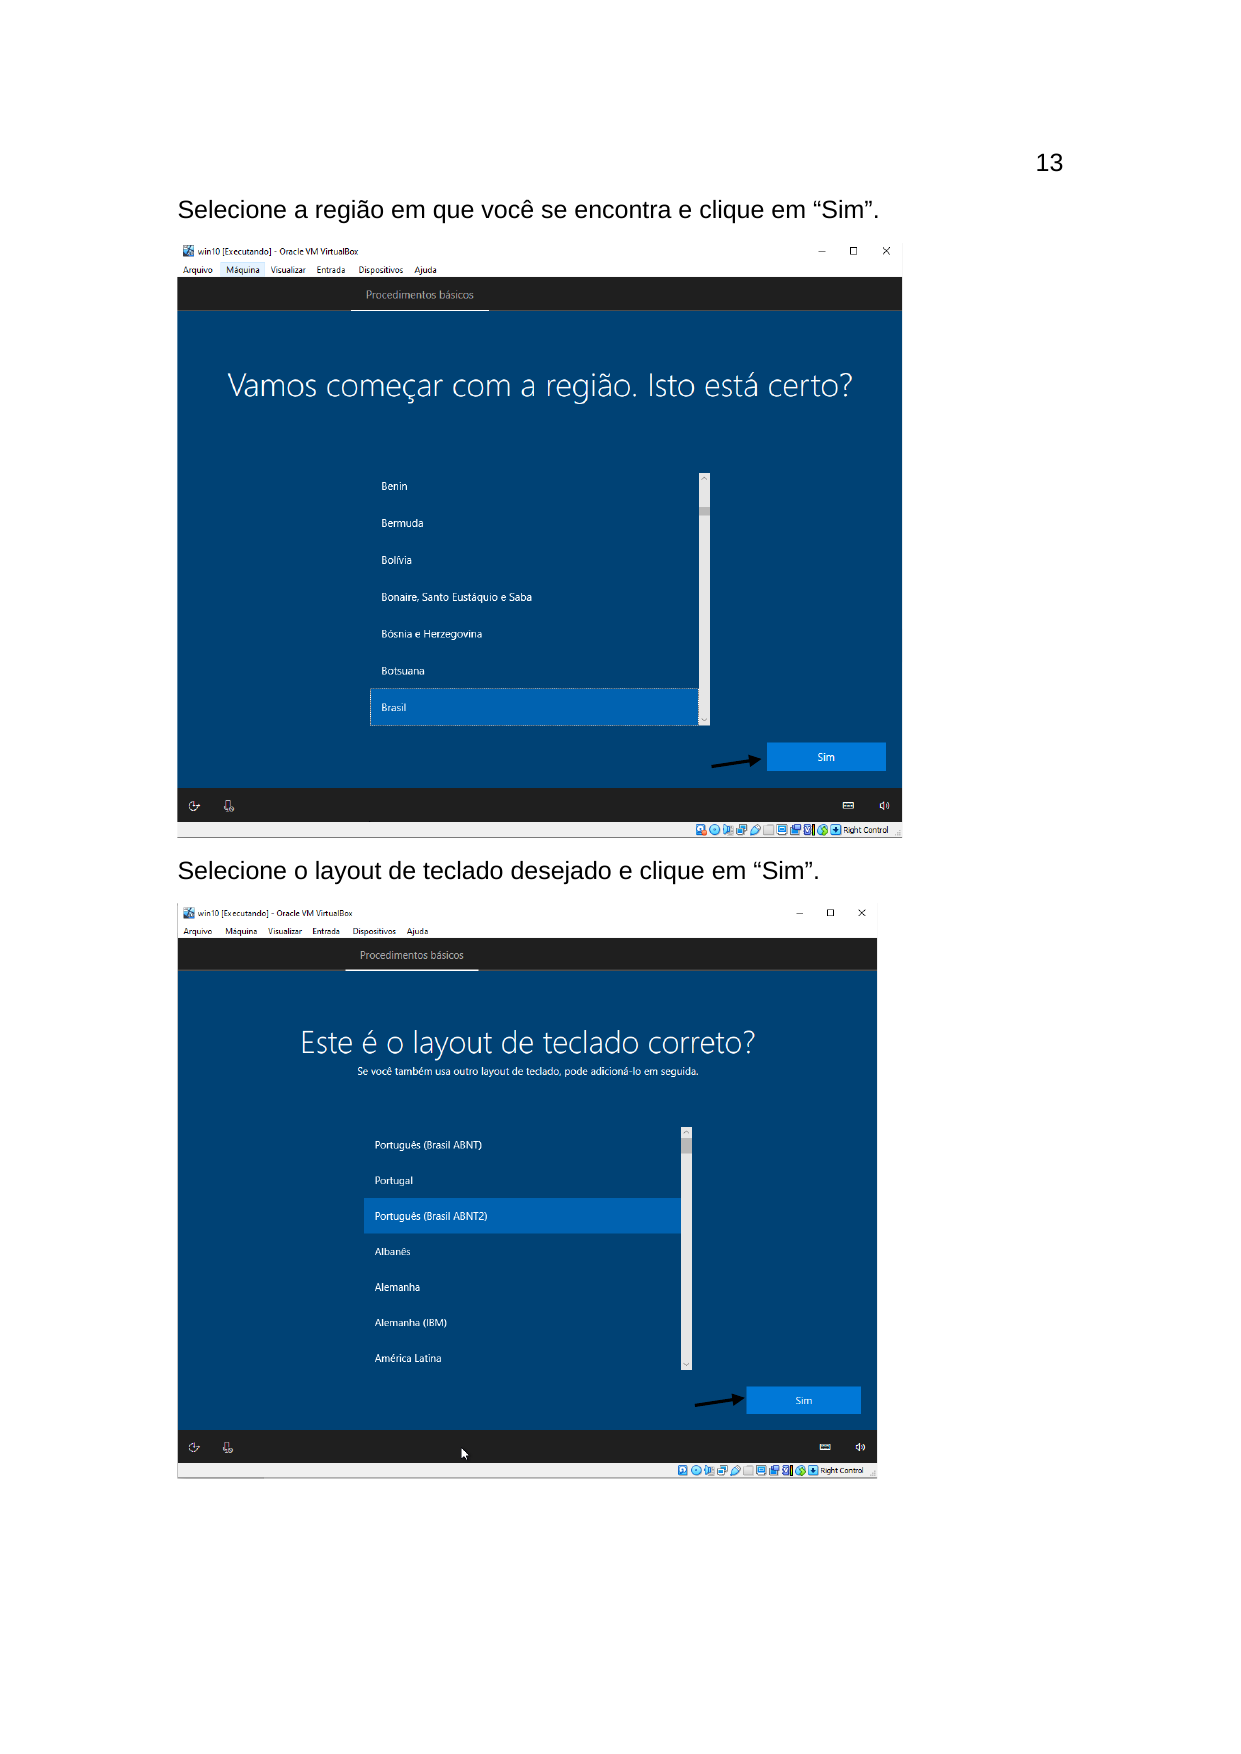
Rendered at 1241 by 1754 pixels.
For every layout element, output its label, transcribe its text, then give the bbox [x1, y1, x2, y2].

picture [177, 903, 878, 1479]
text Selecione a região em que você se encontra e clique em “Sim”. [177, 195, 1063, 224]
picture [177, 243, 903, 838]
text 13 [177, 148, 1063, 176]
text Selecione o layout de teclado desejado e clique em “Sim”. [177, 856, 1063, 885]
